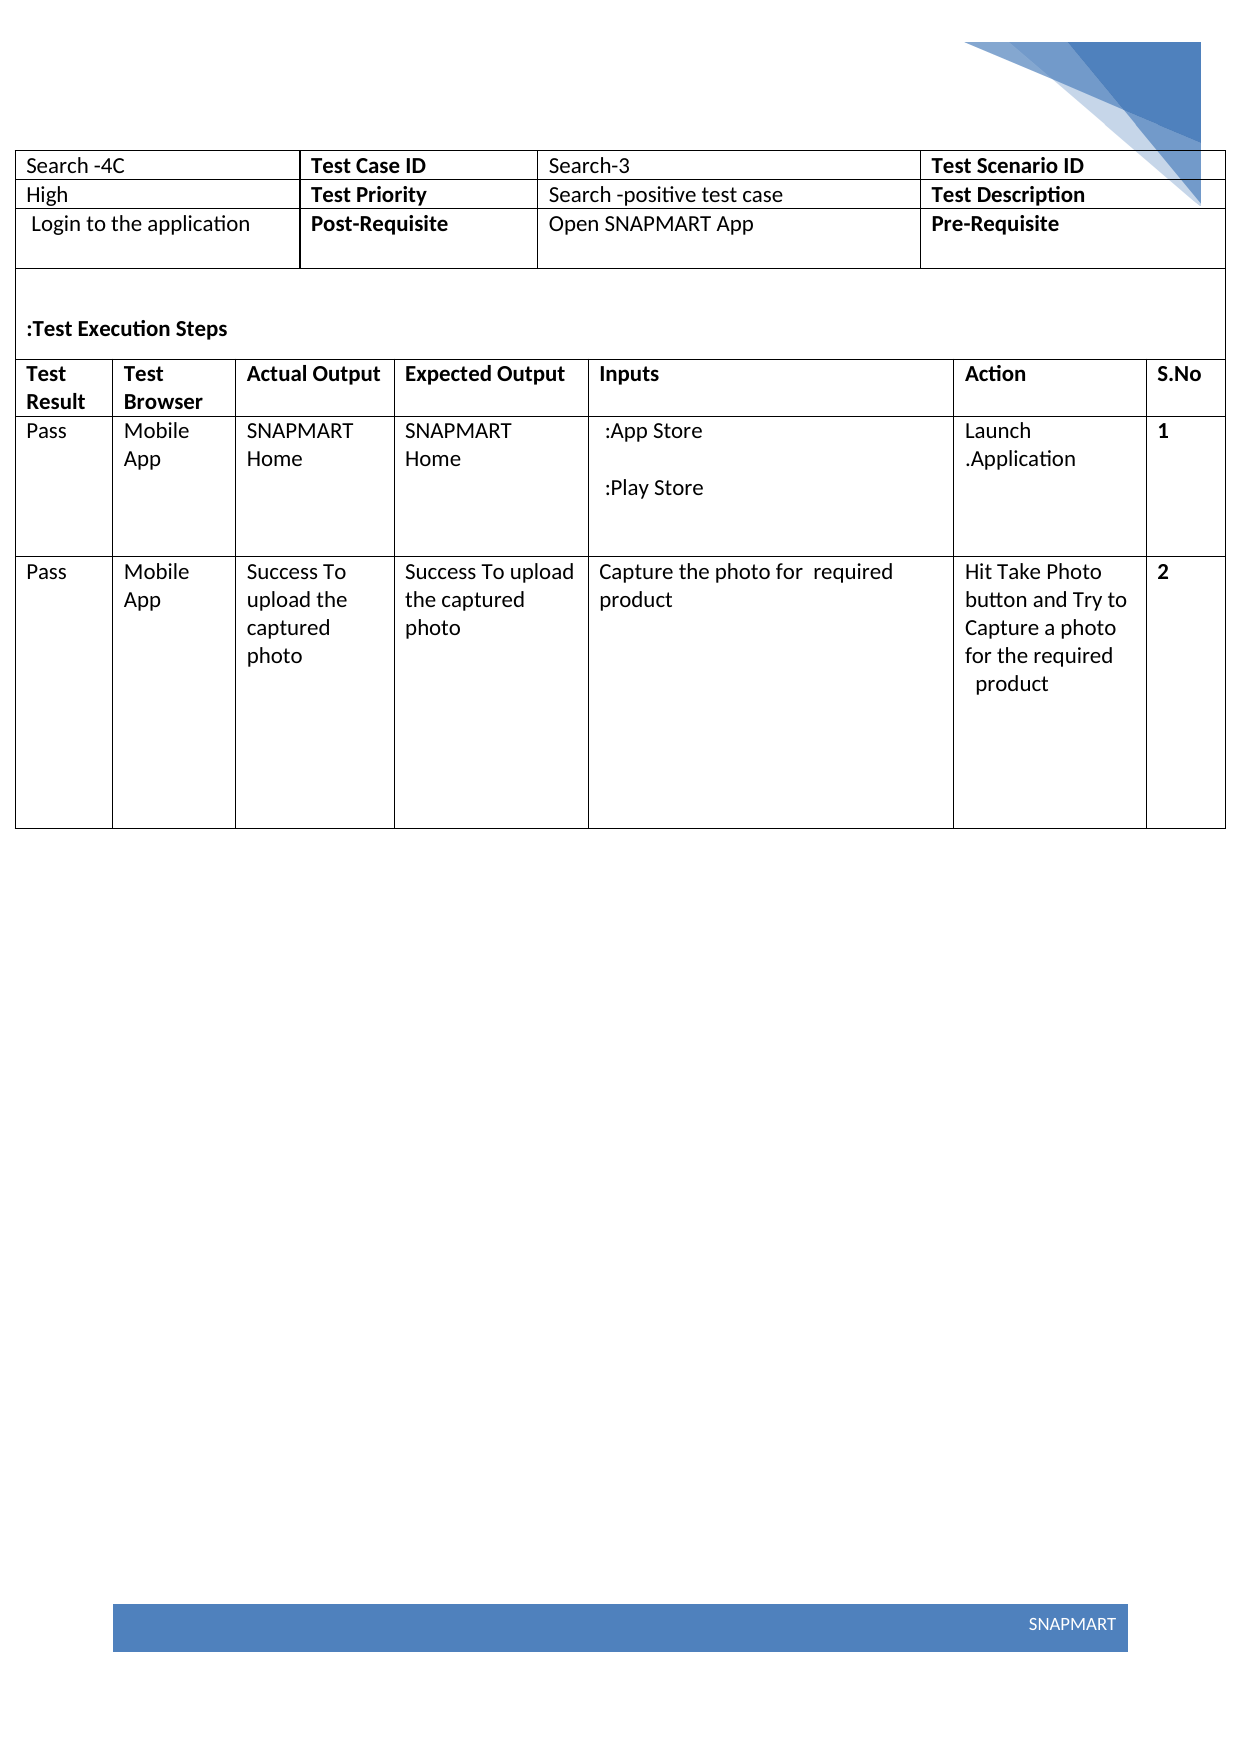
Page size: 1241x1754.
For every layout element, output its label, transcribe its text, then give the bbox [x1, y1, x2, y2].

table_cell Login to the application [16, 209, 299, 268]
table_cell Actual Output [236, 360, 394, 416]
table_header Search -4C [16, 151, 299, 179]
table_cell Action [954, 360, 1146, 416]
table_cell Success To upload the captured photo [236, 557, 394, 828]
table_header Search-3 [538, 151, 920, 179]
table_cell SNAPMART Home [395, 417, 588, 556]
table_cell Test Result [16, 360, 112, 416]
table_cell Pre-Requisite [921, 209, 1225, 268]
table_cell Hit Take Photo button and Try to Capture a photo for the required product [954, 557, 1146, 828]
table_cell 2 [1147, 557, 1225, 828]
table_header Test Case ID [301, 151, 537, 179]
table_cell SNAPMART Home [236, 417, 394, 556]
table_cell Test Description [921, 180, 1225, 208]
table_cell Pass [16, 557, 112, 828]
table_cell Inputs [589, 360, 953, 416]
picture [963, 42, 1201, 150]
table_cell Success To upload the captured photo [395, 557, 588, 828]
table_cell Open SNAPMART App [538, 209, 920, 268]
table_cell S.No [1147, 360, 1225, 416]
table_cell Expected Output [395, 360, 588, 416]
table_cell Capture the photo for required product [589, 557, 953, 828]
table_cell Test Execution Steps: [16, 269, 1225, 358]
table_cell Search -positive test case [538, 180, 920, 208]
table_cell Pass [16, 417, 112, 556]
table_cell Launch Application. [954, 417, 1146, 556]
table_cell Mobile App [113, 417, 235, 556]
table_cell High [16, 180, 299, 208]
table_cell 1 [1147, 417, 1225, 556]
table_cell App Store: Play Store: [589, 417, 953, 556]
table_cell Post-Requisite [301, 209, 537, 268]
table_cell Test Browser [113, 360, 235, 416]
table_cell Mobile App [113, 557, 235, 828]
table_header Test Scenario ID [921, 151, 1225, 179]
table_cell Test Priority [301, 180, 537, 208]
